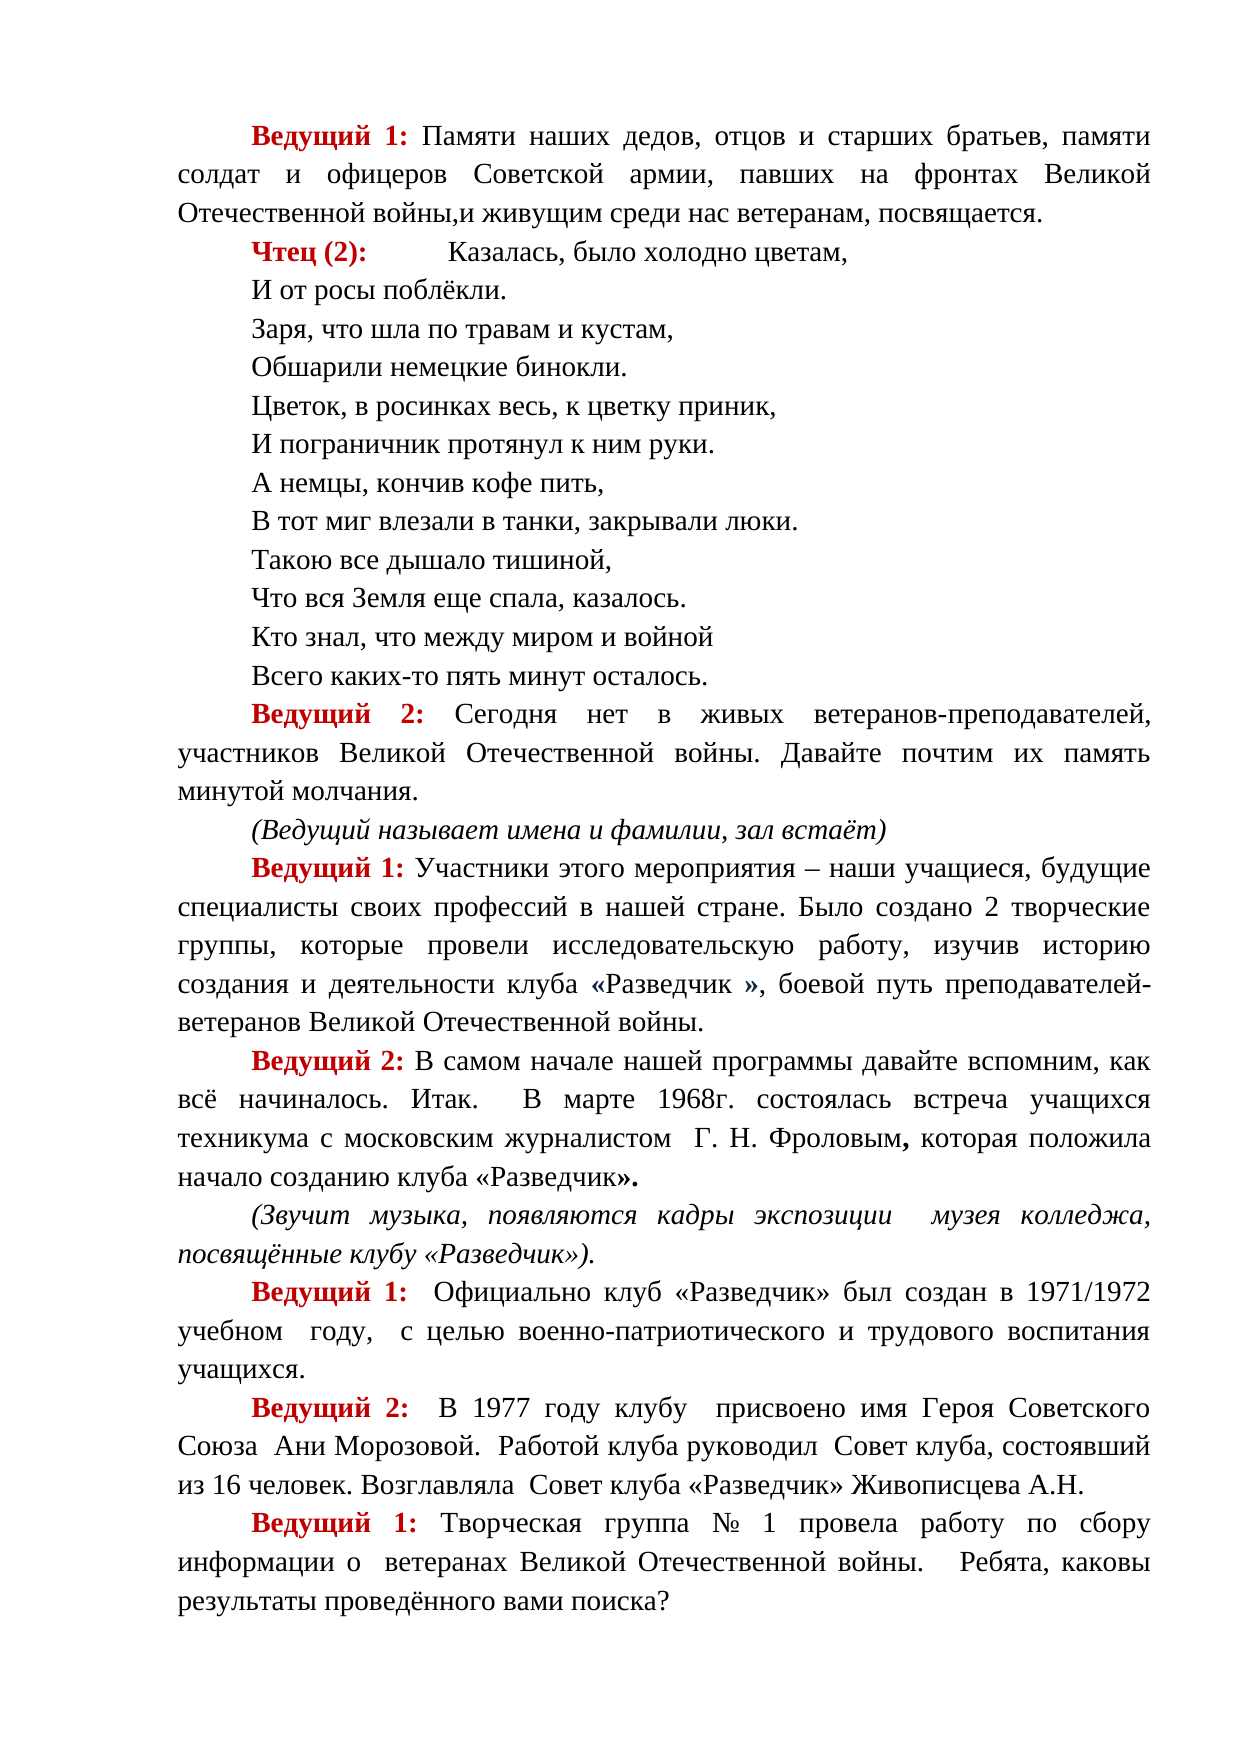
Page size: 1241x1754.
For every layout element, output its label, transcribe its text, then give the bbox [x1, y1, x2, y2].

text Такою все дышало тишиной, [177, 542, 1152, 576]
text Цветок, в росинках весь, к цветку приник, [177, 388, 1152, 421]
text (Звучит музыка, появляются кадры экспозиции музея колледжа, посвящённые клубу «Разведчик»). [177, 1197, 1152, 1269]
text Ведущий 2: В самом начале нашей программы давайте вспомним, как всё начиналось. Итак. В марте 1968г. состоялась встреча учащихся техникума с московским журналистом Г. Н. Фроловым, которая положила начало созданию клуба «Разведчик». [177, 1043, 1152, 1192]
text (Ведущий называет имена и фамилии, зал встаёт) [177, 812, 1152, 845]
text Обшарили немецкие бинокли. [177, 349, 1152, 383]
text Ведущий 1: Памяти наших дедов, отцов и старших братьев, памяти солдат и офицеров Советской армии, павших на фронтах Великой Отечественной войны,и живущим среди нас ветеранам, посвящается. [177, 118, 1152, 229]
text И от росы поблёкли. [177, 272, 1152, 306]
text А немцы, кончив кофе пить, [177, 465, 1152, 498]
text Чтец (2): Казалась, было холодно цветам, [177, 234, 1152, 267]
text Что вся Земля еще спала, казалось. [177, 581, 1152, 614]
text Кто знал, что между миром и войной [177, 619, 1152, 653]
text Ведущий 2: Сегодня нет в живых ветеранов-преподавателей, участников Великой Отечественной войны. Давайте почтим их память минутой молчания. [177, 696, 1152, 807]
text Ведущий 1: Творческая группа № 1 провела работу по сбору информации о ветеранах Великой Отечественной войны. Ребята, каковы результаты проведённого вами поиска? [177, 1506, 1152, 1616]
text Ведущий 2: В 1977 году клубу присвоено имя Героя Советского Союза Ани Морозовой. Работой клуба руководил Совет клуба, состоявший из 16 человек. Возглавляла Совет клуба «Разведчик» Живописцева А.Н. [177, 1390, 1152, 1501]
text Ведущий 1: Участники этого мероприятия – наши учащиеся, будущие специалисты своих профессий в нашей стране. Было создано 2 творческие группы, которые провели исследовательскую работу, изучив историю создания и деятельности клуба «Разведчик », боевой путь преподавателей-ветеранов Великой Отечественной войны. [177, 850, 1152, 1038]
text Всего каких-то пять минут осталось. [177, 658, 1152, 691]
text В тот миг влезали в танки, закрывали люки. [177, 503, 1152, 537]
text И пограничник протянул к ним руки. [177, 426, 1152, 460]
text Ведущий 1: Официально клуб «Разведчик» был создан в 1971/1972 учебном году, с целью военно-патриотического и трудового воспитания учащихся. [177, 1274, 1152, 1385]
text Заря, что шла по травам и кустам, [177, 311, 1152, 344]
